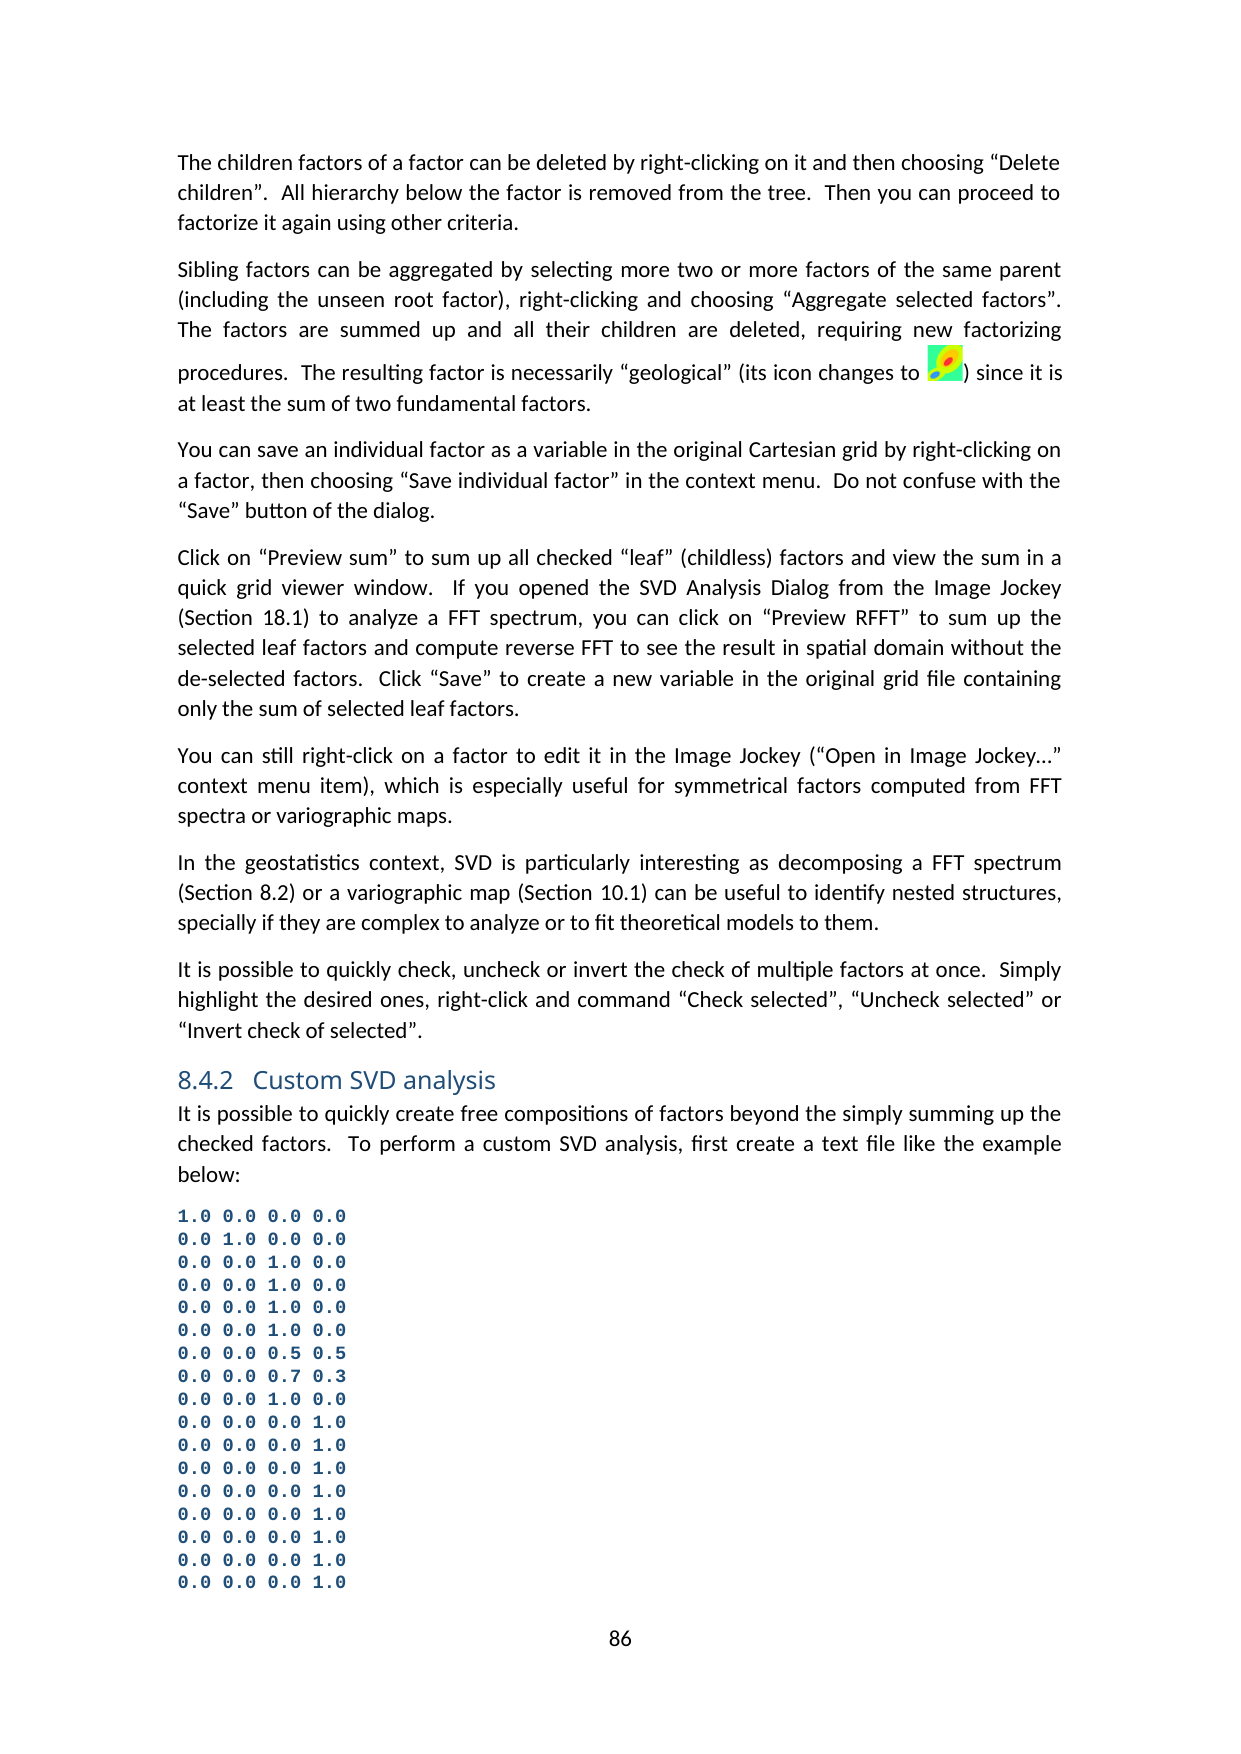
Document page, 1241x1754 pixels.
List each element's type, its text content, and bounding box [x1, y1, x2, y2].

text 0.0 0.0 1.0 0.0 [177, 1390, 1063, 1411]
text It is possible to quickly check, uncheck or invert the check of multiple factors at once. Simply highlight the desired ones, right-click and command “Check selected”, “Uncheck selected” or “Invert check of selected”. [177, 955, 1063, 1044]
picture [927, 345, 963, 381]
text Sibling factors can be aggregated by selecting more two or more factors of the same parent (including the unseen root factor), right-clicking and choosing “Aggregate selected factors”. The factors are summed up and all their children are deleted, requiring new factorizing procedures. The resulting factor is necessarily “geological” (its icon changes to ) since it is at least the sum of two fundamental factors. [177, 255, 1063, 417]
text 0.0 0.0 1.0 0.0 [177, 1275, 1063, 1297]
text It is possible to quickly create free compositions of factors beyond the simply summing up the checked factors. To perform a custom SVD analysis, first create a text file like the example below: [177, 1099, 1063, 1188]
text 0.0 0.0 1.0 0.0 [177, 1321, 1063, 1342]
text 0.0 0.0 0.0 1.0 [177, 1413, 1063, 1434]
text You can save an individual factor as a variable in the original Cartesian grid by right-clicking on a factor, then choosing “Save individual factor” in the context menu. Do not confuse with the “Save” button of the dialog. [177, 436, 1063, 524]
text 0.0 0.0 0.0 1.0 [177, 1504, 1063, 1526]
text In the geostatistics context, SVD is particularly interesting as decomposing a FFT spectrum (Section 8.2) or a variographic map (Section 10.1) can be useful to identify nested structures, specially if they are complex to analyze or to fit theoretical models to them. [177, 848, 1063, 936]
text 0.0 0.0 0.0 1.0 [177, 1482, 1063, 1503]
text 0.0 0.0 0.7 0.3 [177, 1367, 1063, 1388]
text 0.0 0.0 0.5 0.5 [177, 1344, 1063, 1365]
subtitle Custom SVD analysis [177, 1063, 1063, 1097]
text 0.0 1.0 0.0 0.0 [177, 1229, 1063, 1251]
text 1.0 0.0 0.0 0.0 [177, 1207, 1063, 1228]
text The children factors of a factor can be deleted by right-clicking on it and then choosing “Delete children”. All hierarchy below the factor is removed from the tree. Then you can proceed to factorize it again using other criteria. [177, 148, 1063, 236]
text Click on “Preview sum” to sum up all checked “leaf” (childless) factors and view the sum in a quick grid viewer window. If you opened the SVD Analysis Dialog from the Image Jockey (Section 18.1) to analyze a FFT spectrum, you can click on “Preview RFFT” to sum up the selected leaf factors and compute reverse FFT to see the result in spatial domain without the de-selected factors. Click “Save” to create a new variable in the original grid file containing only the sum of selected leaf factors. [177, 543, 1063, 722]
text 0.0 0.0 1.0 0.0 [177, 1298, 1063, 1319]
text 0.0 0.0 0.0 1.0 [177, 1459, 1063, 1480]
text 0.0 0.0 1.0 0.0 [177, 1252, 1063, 1274]
text 0.0 0.0 0.0 1.0 [177, 1527, 1063, 1549]
text 0.0 0.0 0.0 1.0 [177, 1436, 1063, 1457]
text 0.0 0.0 0.0 1.0 [177, 1573, 1063, 1594]
text 0.0 0.0 0.0 1.0 [177, 1550, 1063, 1572]
text You can still right-click on a factor to edit it in the Image Jockey (“Open in Image Jockey…” context menu item), which is especially useful for symmetrical factors computed from FFT spectra or variographic maps. [177, 741, 1063, 829]
